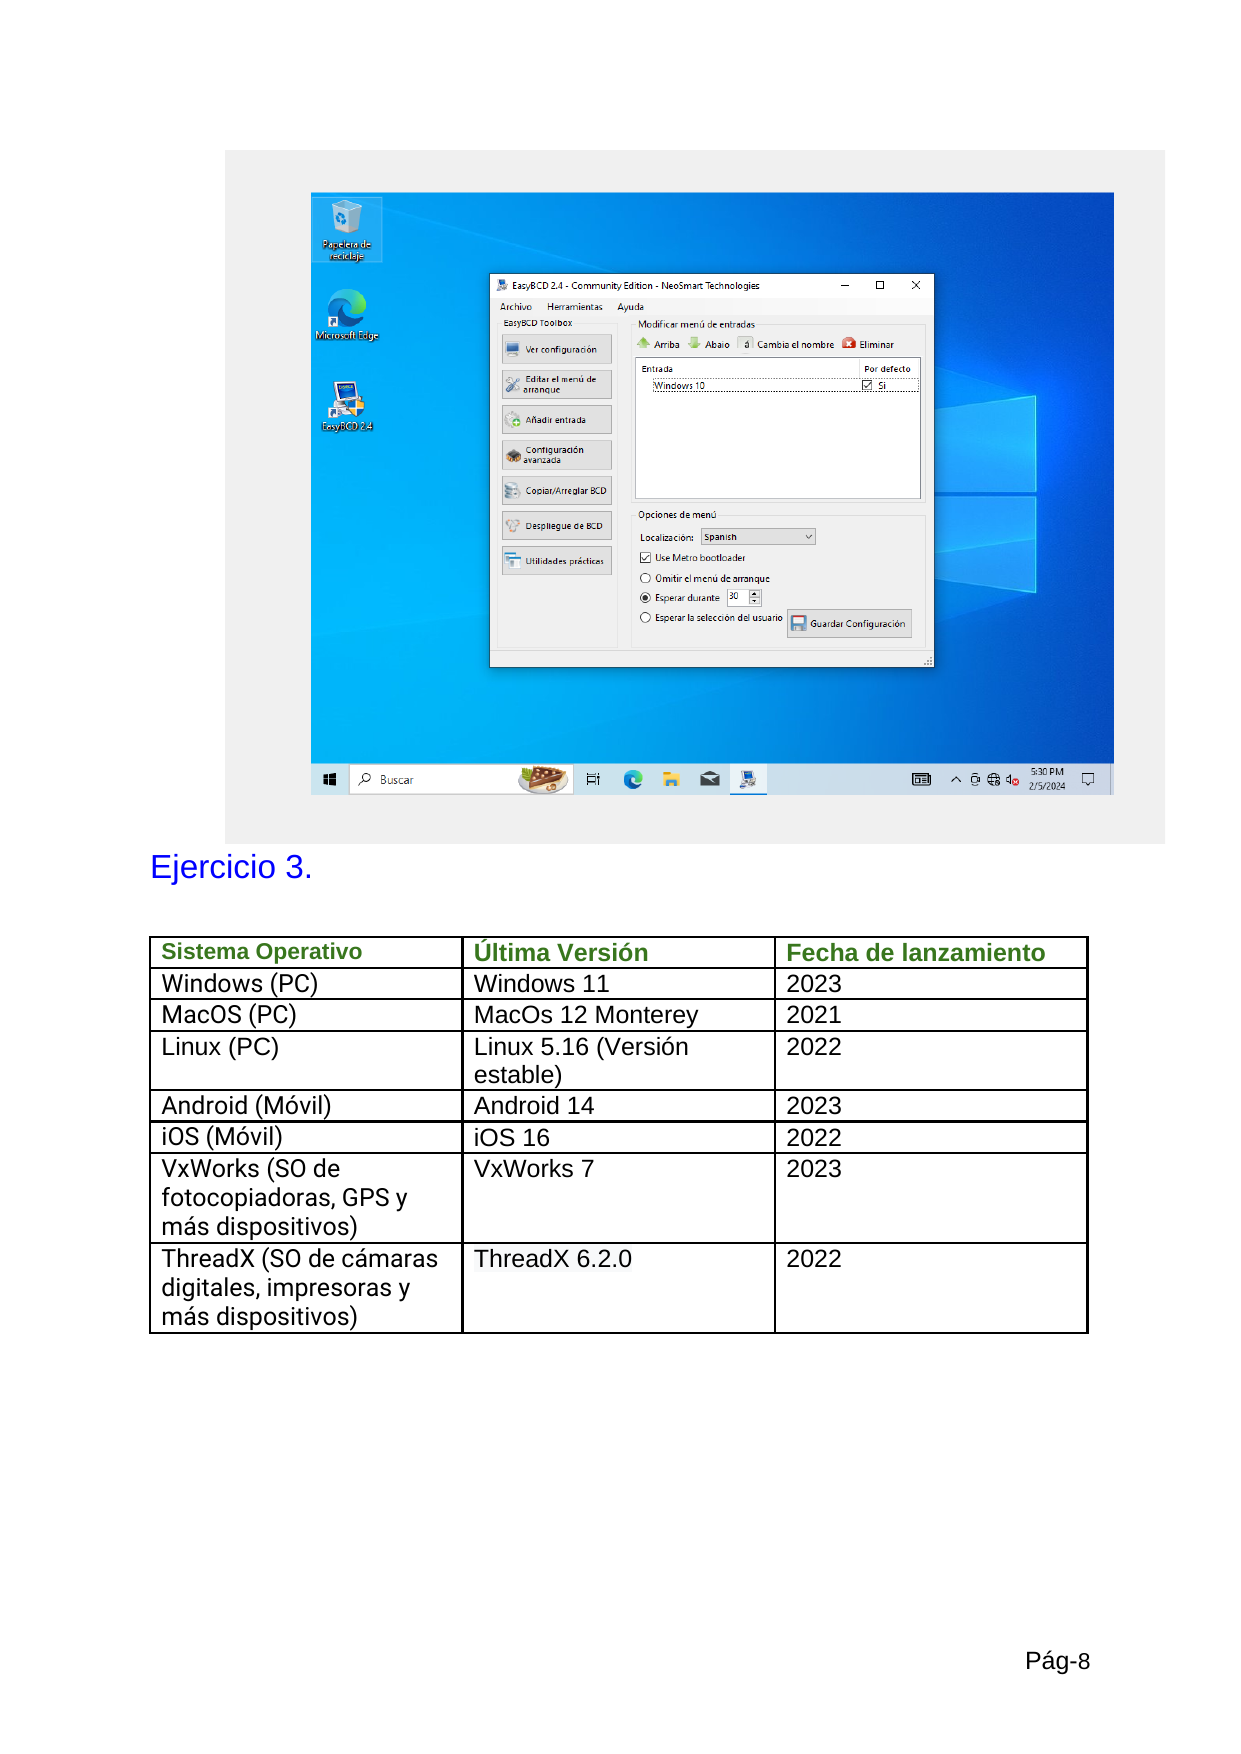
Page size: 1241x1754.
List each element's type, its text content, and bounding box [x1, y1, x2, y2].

table_cell 2022 [776, 1244, 1086, 1332]
table_cell Android (Móvil) [151, 1091, 461, 1120]
table_cell 2023 [776, 969, 1086, 998]
table_cell ThreadX (SO de cámaras digitales, impresoras y más dispositivos) [151, 1244, 461, 1332]
table_cell iOS 16 [464, 1123, 774, 1152]
table_cell iOS (Móvil) [151, 1123, 461, 1152]
table_cell Windows (PC) [151, 969, 461, 998]
table_header Última Versión [464, 938, 774, 967]
table_cell 2023 [776, 1154, 1086, 1242]
table_cell ThreadX 6.2.0 [464, 1244, 774, 1332]
table_header Sistema Operativo [151, 938, 461, 967]
table_cell Android 14 [464, 1091, 774, 1120]
table_cell 2022 [776, 1032, 1086, 1089]
table_cell 2022 [776, 1123, 1086, 1152]
table_cell 2021 [776, 1000, 1086, 1029]
table_header Fecha de lanzamiento [776, 938, 1086, 967]
text Ejercicio 3. [150, 848, 1090, 886]
table_cell VxWorks 7 [464, 1154, 774, 1242]
table_cell 2023 [776, 1091, 1086, 1120]
table_cell VxWorks (SO de fotocopiadoras, GPS y más dispositivos) [151, 1154, 461, 1242]
picture [225, 150, 1166, 844]
table_cell Linux (PC) [151, 1032, 461, 1089]
table_cell Linux 5.16 (Versión estable) [464, 1032, 774, 1089]
table_cell Windows 11 [464, 969, 774, 998]
table_cell MacOs 12 Monterey [464, 1000, 774, 1029]
table_cell MacOS (PC) [151, 1000, 461, 1029]
